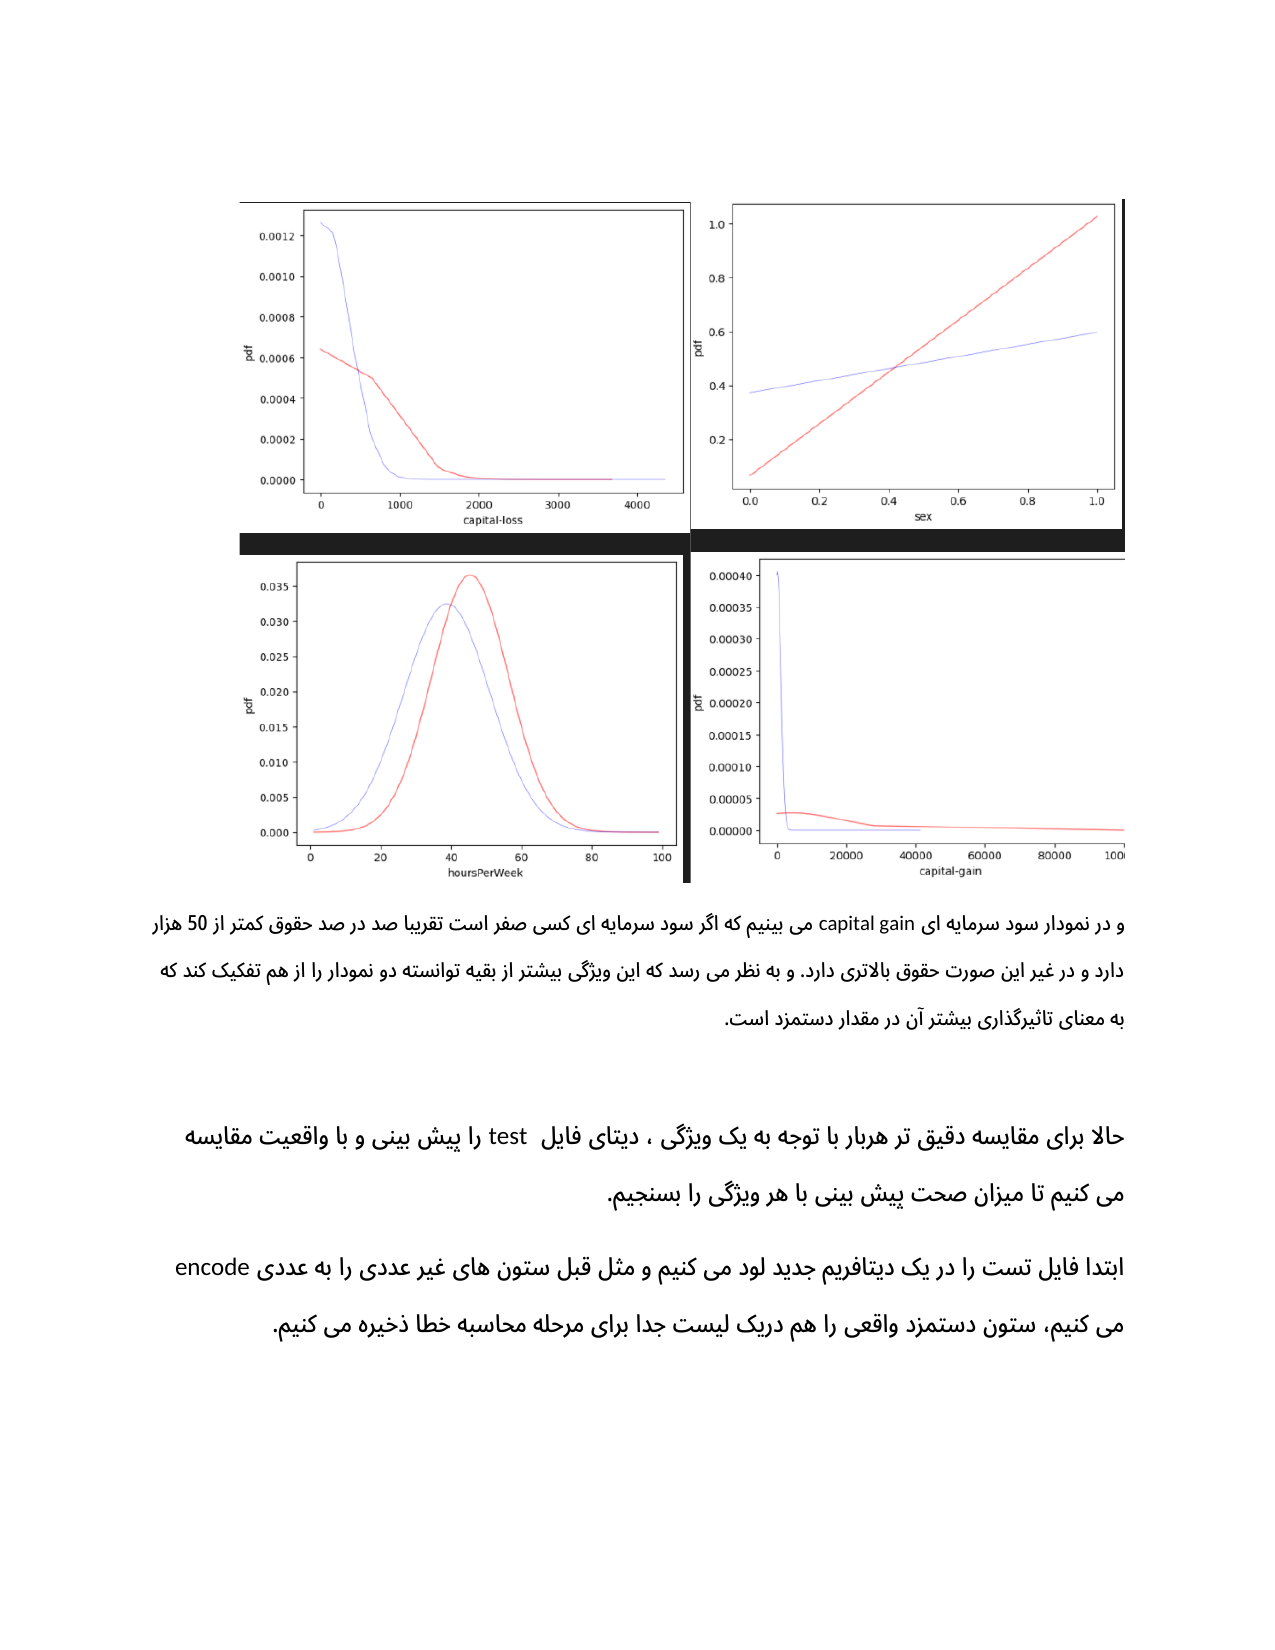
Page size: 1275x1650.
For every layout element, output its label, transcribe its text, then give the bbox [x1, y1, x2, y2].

text و در نمودار سود سرمایه ای capital gain می بینیم که اگر سود سرمایه ای کسی صفر است تقریبا صد در صد حقوق کمتر از 50 هزار دارد و در غیر این صورت حقوق بالاتری دارد. و به نظر می رسد که این ویژگی بیشتر از بقیه توانسته دو نمودار را از هم تفکیک کند که به معنای تاثیرگذاری بیشتر آن در مقدار دستمزد است. [150, 901, 1125, 1040]
text حالا برای مقایسه دقیق تر هربار با توجه به یک ویژگی ، دیتای فایل test را پیش بینی و با واقعیت مقایسه می کنیم تا میزان صحت پیش بینی با هر ویژگی را بسنجیم. [150, 1110, 1125, 1220]
picture [239, 199, 1125, 883]
text ابتدا فایل تست را در یک دیتافریم جدید لود می کنیم و مثل قبل ستون های غیر عددی را به عددی encode می کنیم، ستون دستمزد واقعی را هم دریک لیست جدا برای مرحله محاسبه خطا ذخیره می کنیم. [150, 1241, 1125, 1350]
